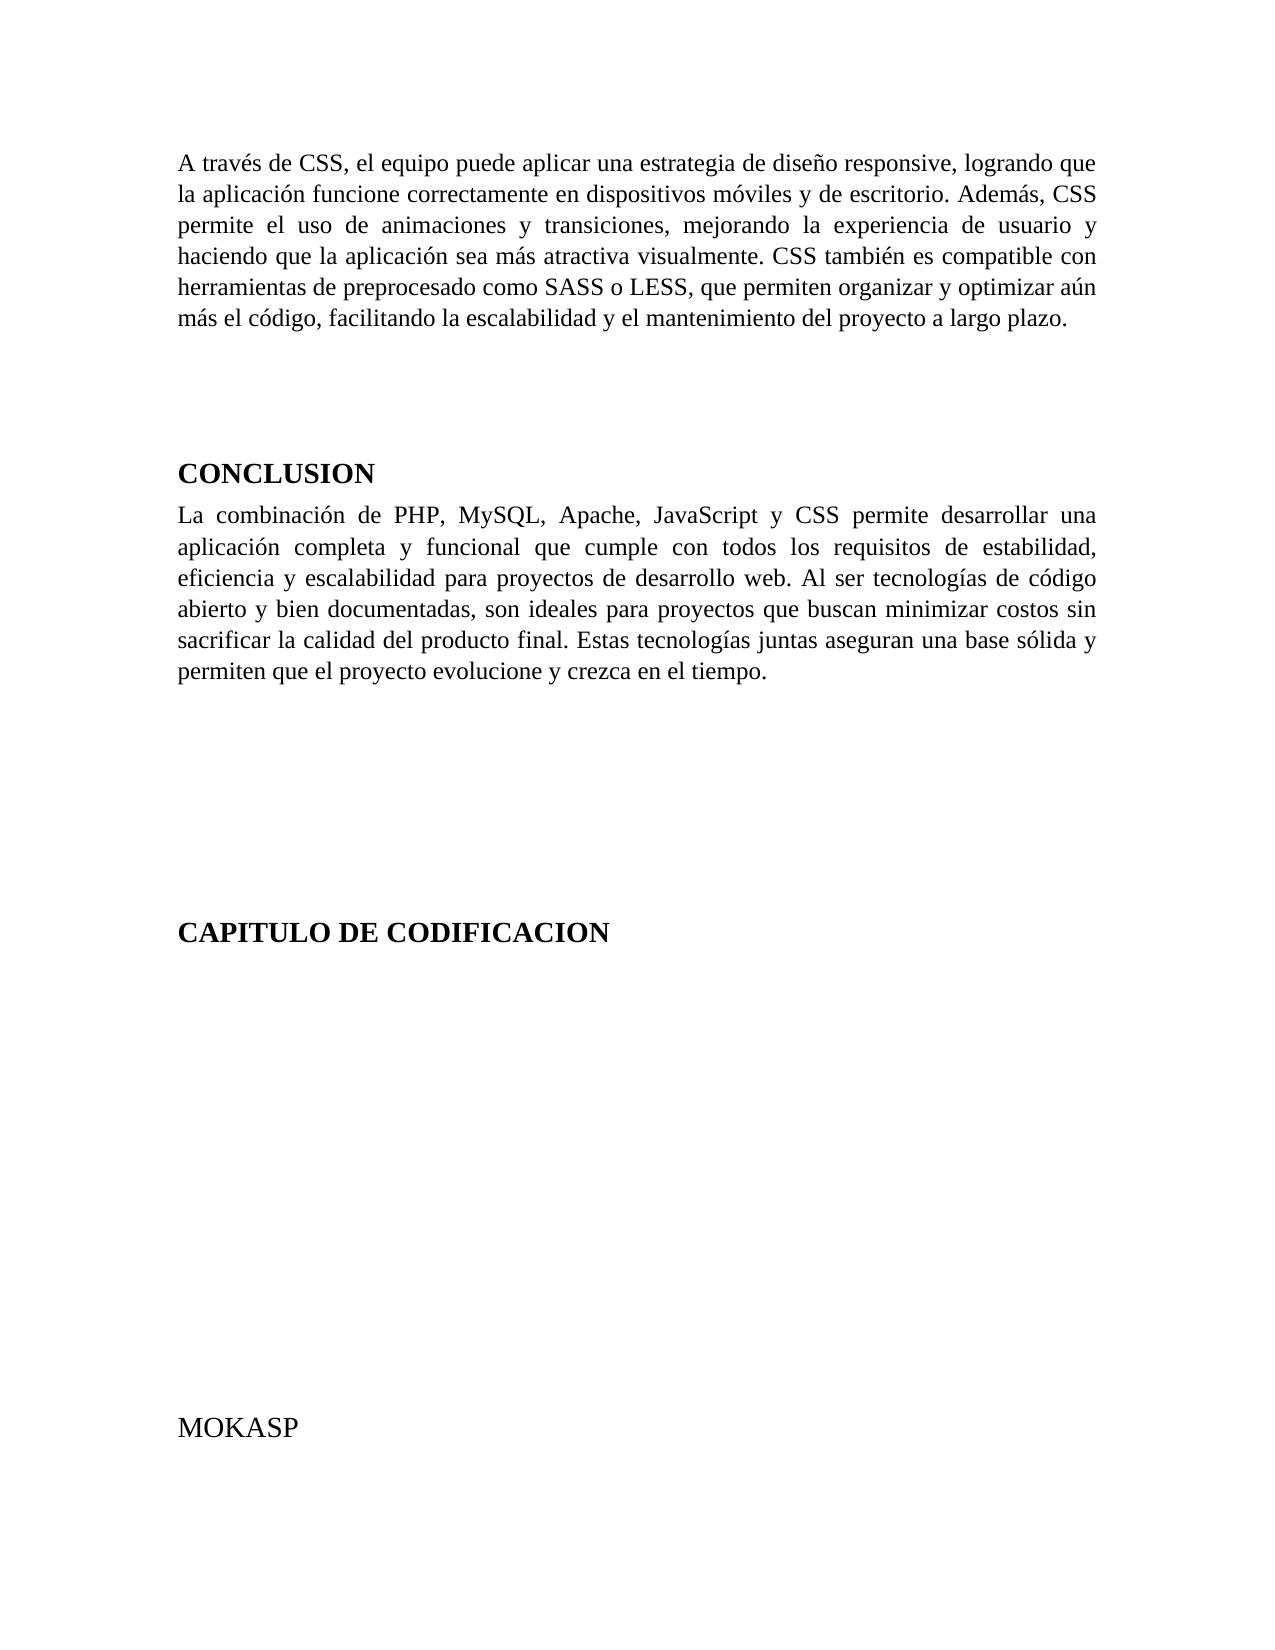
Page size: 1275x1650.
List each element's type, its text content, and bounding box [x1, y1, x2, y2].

text La combinación de PHP, MySQL, Apache, JavaScript y CSS permite desarrollar una aplicación completa y funcional que cumple con todos los requisitos de estabilidad, eficiencia y escalabilidad para proyectos de desarrollo web. Al ser tecnologías de código abierto y bien documentadas, son ideales para proyectos que buscan minimizar costos sin sacrificar la calidad del producto final. Estas tecnologías juntas aseguran una base sólida y permiten que el proyecto evolucione y crezca en el tiempo. [177, 501, 1098, 684]
subtitle CAPITULO DE CODIFICACION [177, 915, 1098, 949]
subtitle CONCLUSION [177, 456, 1098, 490]
text A través de CSS, el equipo puede aplicar una estrategia de diseño responsive, logrando que la aplicación funcione correctamente en dispositivos móviles y de escritorio. Además, CSS permite el uso de animaciones y transiciones, mejorando la experiencia de usuario y haciendo que la aplicación sea más atractiva visualmente. CSS también es compatible con herramientas de preprocesado como SASS o LESS, que permiten organizar y optimizar aún más el código, facilitando la escalabilidad y el mantenimiento del proyecto a largo plazo. [177, 148, 1098, 332]
subtitle MOKASP [177, 1410, 1098, 1443]
